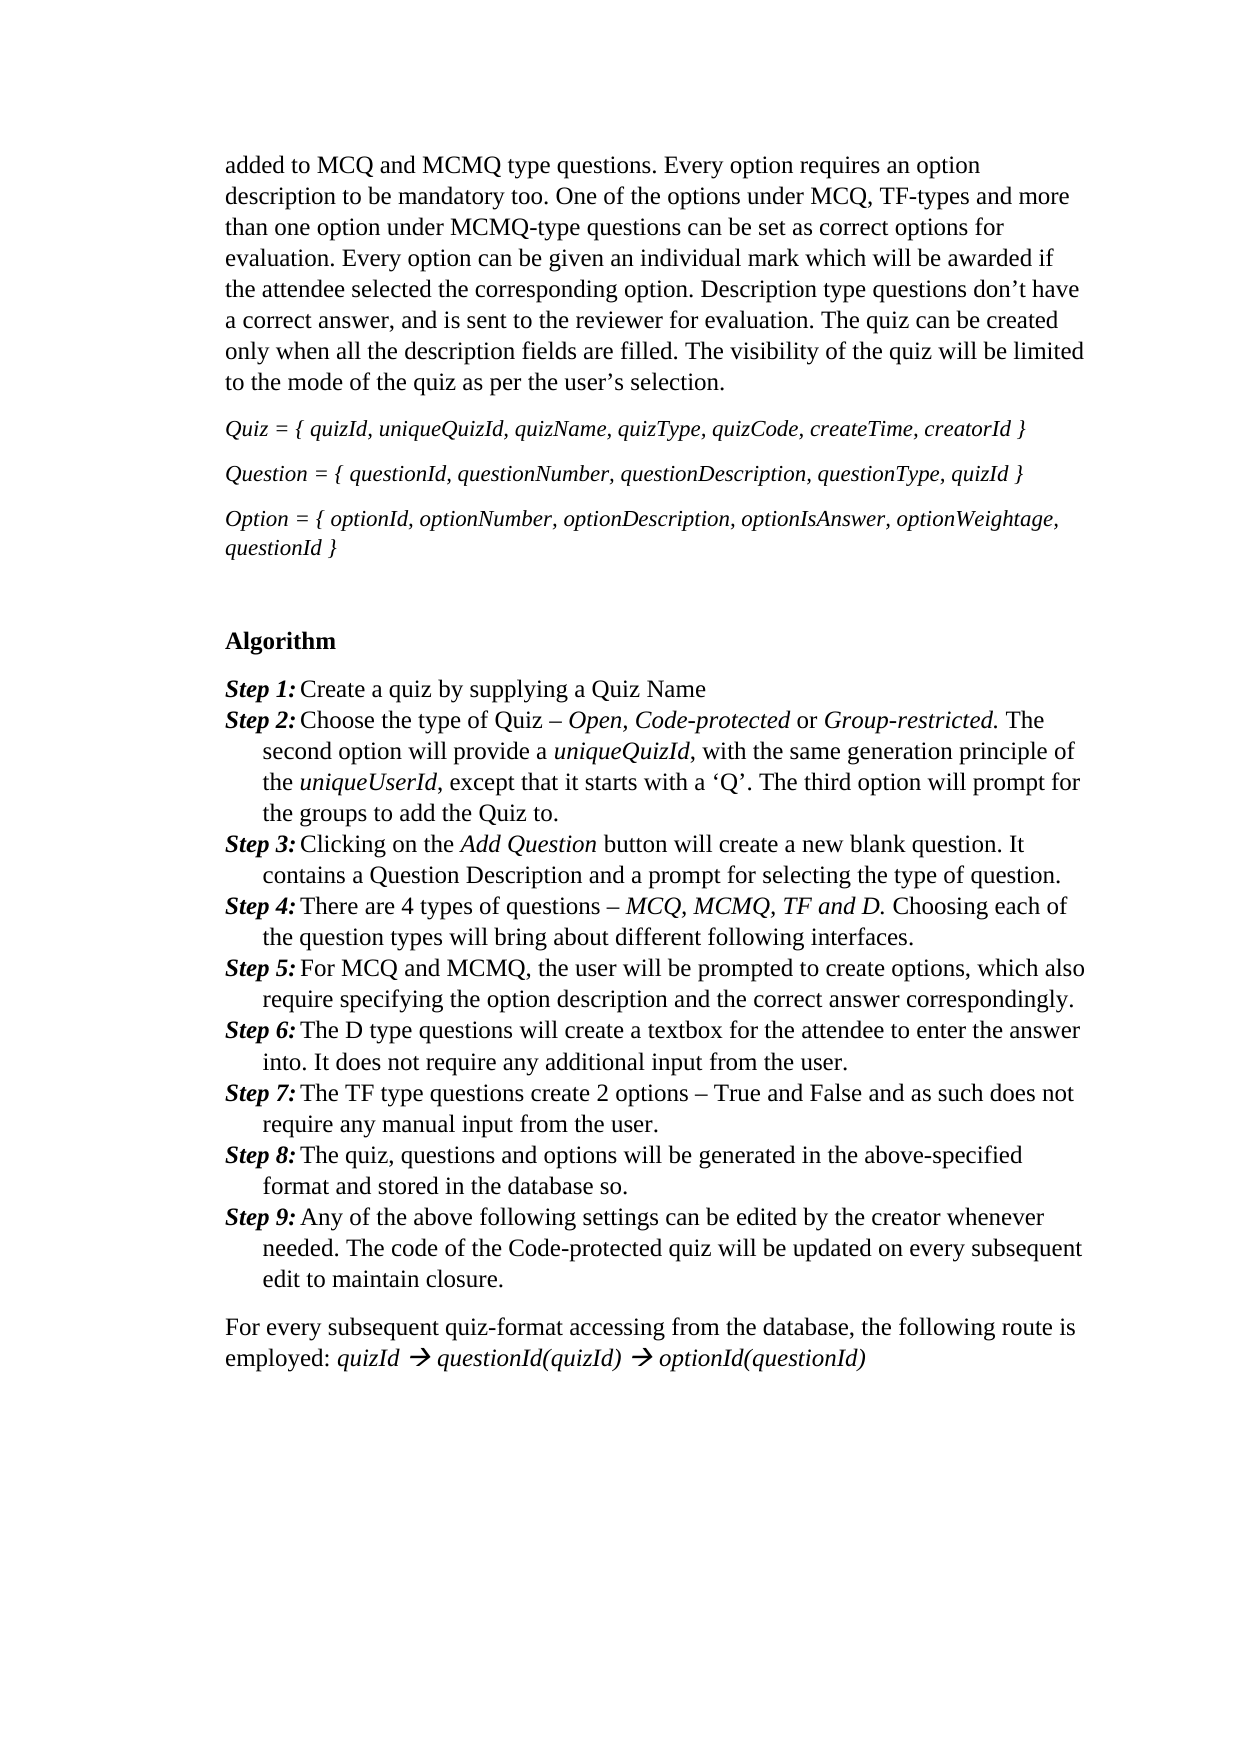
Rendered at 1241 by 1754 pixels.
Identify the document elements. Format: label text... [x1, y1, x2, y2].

list The TF type questions create 2 options – True and False and as such does not require any manual input from the user. [225, 1078, 1090, 1137]
text For every subsequent quiz-format accessing from the database, the following route is employed: quizId questionId(quizId) optionId(questionId) [225, 1312, 1090, 1371]
text Quiz = { quizId, uniqueQuizId, quizName, quizType, quizCode, createTime, creatorId } [225, 415, 1090, 441]
list There are 4 types of questions – MCQ, MCMQ, TF and D. Choosing each of the question types will bring about different following interfaces. [225, 891, 1090, 951]
text Option = { optionId, optionNumber, optionDescription, optionIsAnswer, optionWeightage, questionId } [225, 505, 1090, 560]
list For MCQ and MCMQ, the user will be prompted to create options, which also require specifying the option description and the correct answer correspondingly. [225, 953, 1090, 1013]
text Question = { questionId, questionNumber, questionDescription, questionType, quizId } [225, 460, 1090, 486]
list Choose the type of Quiz – Open, Code-protected or Group-restricted. The second option will provide a uniqueQuizId, with the same generation principle of the uniqueUserId, except that it starts with a ‘Q’. The third option will prompt for the groups to add the Quiz to. [225, 705, 1090, 827]
list The D type questions will create a textbox for the attendee to enter the answer into. It does not require any additional input from the user. [225, 1016, 1090, 1075]
list Any of the above following settings can be edited by the creator whenever needed. The code of the Code-protected quiz will be updated on every subsequent edit to maintain closure. [225, 1202, 1090, 1293]
text Algorithm [225, 626, 1090, 655]
list Create a quiz by supplying a Quiz Name [225, 674, 1090, 703]
list Clicking on the Add Question button will create a new blank question. It contains a Question Description and a prompt for selecting the type of question. [225, 829, 1090, 889]
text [225, 150, 1090, 396]
list The quiz, questions and options will be generated in the above-specified format and stored in the database so. [225, 1140, 1090, 1199]
